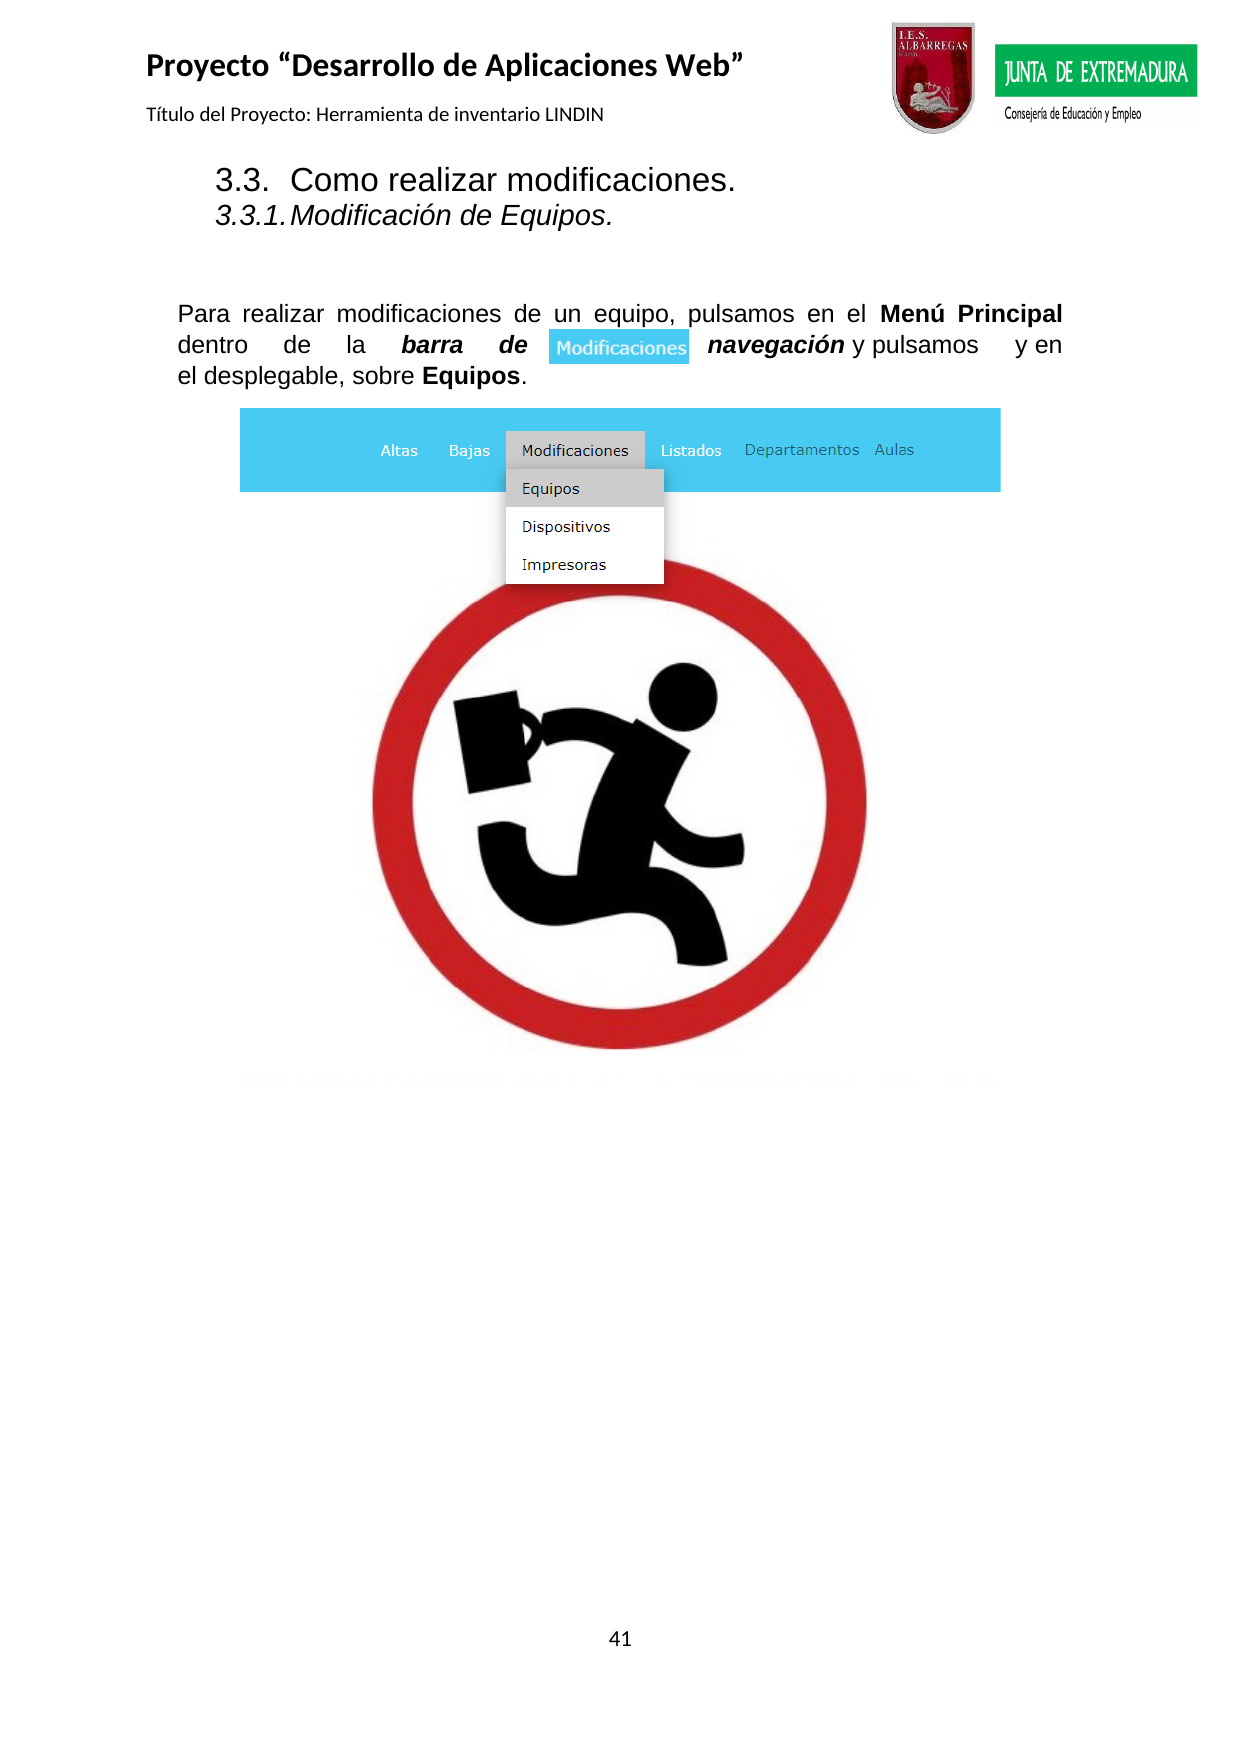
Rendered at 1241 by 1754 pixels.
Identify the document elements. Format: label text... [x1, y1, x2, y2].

subtitle Como realizar modificaciones. [215, 160, 1027, 198]
text Para realizar modificaciones de un equipo, pulsamos en el Menú Principal dentro de la barra de navegación y pulsamos y en el desplegable, sobre Equipos. [177, 299, 1063, 389]
picture [891, 21, 976, 134]
picture [239, 408, 1001, 1084]
picture [548, 329, 688, 363]
picture [995, 44, 1198, 123]
list Modificación de Equipos. [215, 198, 1063, 232]
